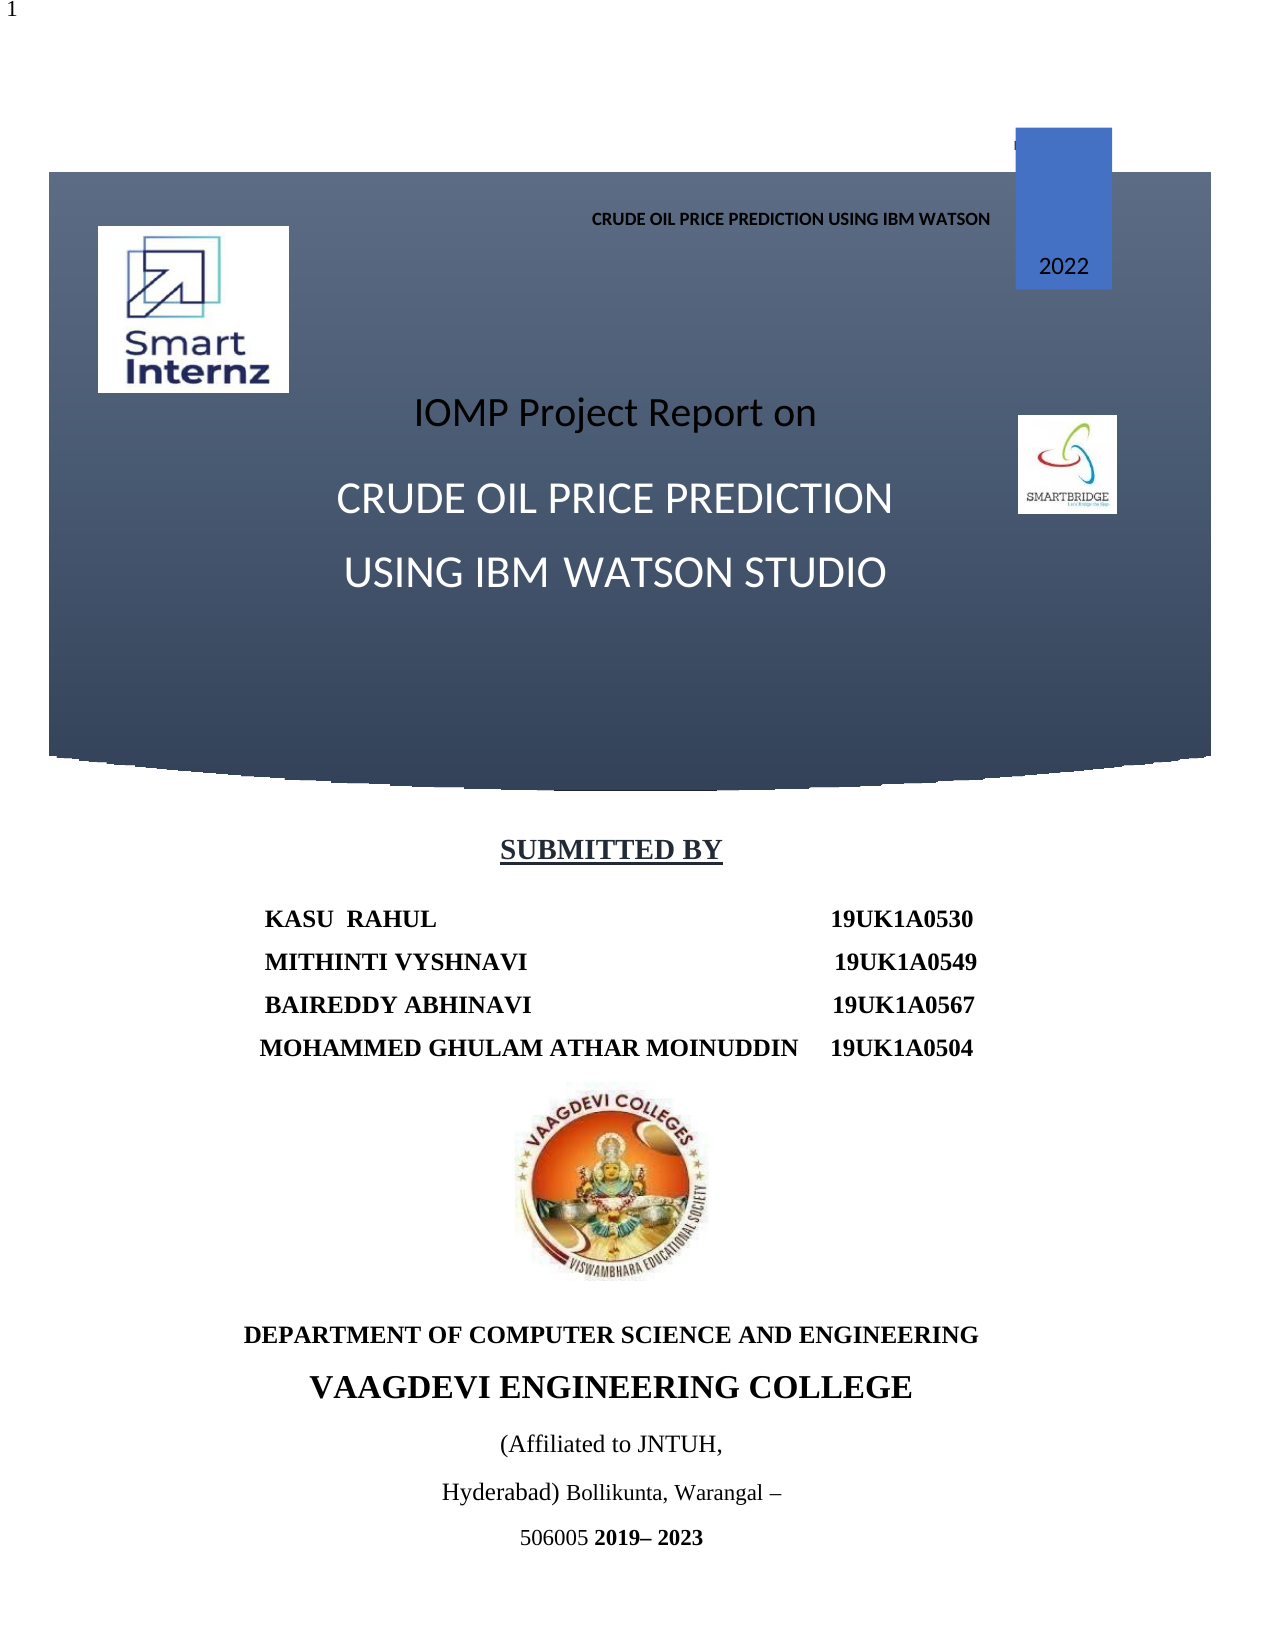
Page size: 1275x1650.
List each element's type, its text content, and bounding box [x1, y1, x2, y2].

text MOHAMMED GHULAM ATHAR MOINUDDIN 19UK1A0504 [102, 1033, 1130, 1062]
picture [49, 172, 1211, 791]
text (Affiliated to JNTUH, Hyderabad) Bollikunta, Warangal – 506005 2019– 2023 [438, 1429, 785, 1550]
text DEPARTMENT OF COMPUTER SCIENCE AND ENGINEERING [242, 1320, 980, 1348]
text SUBMITTED BY [242, 832, 980, 866]
text KASU RAHUL 19UK1A0530 [102, 904, 1214, 932]
picture [514, 1082, 709, 1282]
text BAIREDDY ABHINAVI 19UK1A0567 [102, 990, 1130, 1019]
text MITHINTI VYSHNAVI 19UK1A0549 [102, 947, 1130, 976]
text VAAGDEVI ENGINEERING COLLEGE [242, 1367, 980, 1405]
